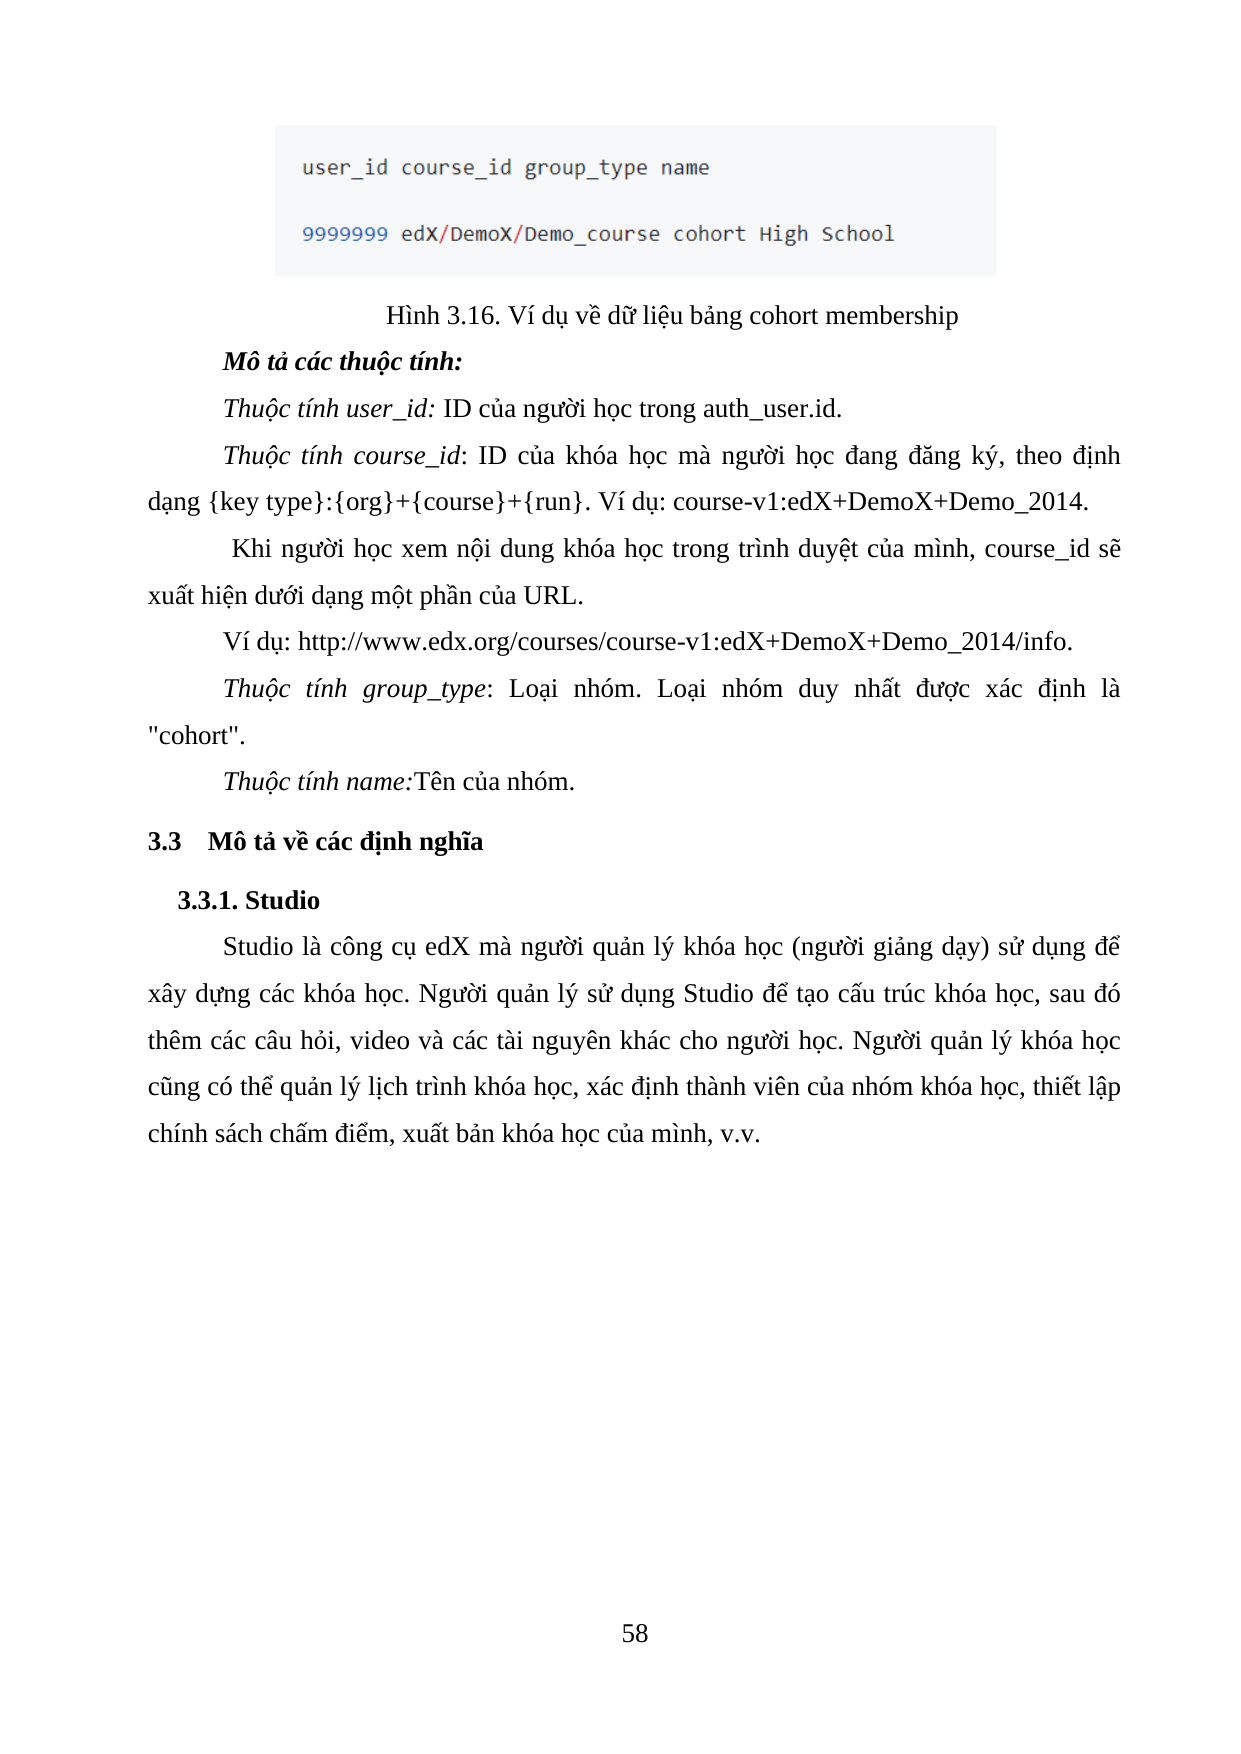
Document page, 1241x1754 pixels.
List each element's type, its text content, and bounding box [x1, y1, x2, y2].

text Khi người học xem nội dung khóa học trong trình duyệt của mình, course_id sẽ xuất hiện dưới dạng một phần của URL. [148, 532, 1122, 610]
subtitle Studio [177, 884, 1122, 915]
text Mô tả các thuộc tính: [148, 346, 1122, 377]
subtitle Mô tả về các định nghĩa [148, 825, 1122, 856]
text Hình 3.16. Ví dụ về dữ liệu bảng cohort membership [148, 299, 1122, 330]
text Thuộc tính course_id: ID của khóa học mà người học đang đăng ký, theo định dạng {key type}:{org}+{course}+{run}. Ví dụ: course-v1:edX+DemoX+Demo_2014. [148, 439, 1122, 517]
text Studio là công cụ edX mà người quản lý khóa học (người giảng dạy) sử dụng để xây dựng các khóa học. Người quản lý sử dụng Studio để tạo cấu trúc khóa học, sau đó thêm các câu hỏi, video và các tài nguyên khác cho người học. Người quản lý khóa học cũng có thể quản lý lịch trình khóa học, xác định thành viên của nhóm khóa học, thiết lập chính sách chấm điểm, xuất bản khóa học của mình, v.v. [148, 931, 1122, 1148]
text Thuộc tính name:Tên của nhóm. [148, 766, 1122, 797]
text Ví dụ: http://www.edx.org/courses/course-v1:edX+DemoX+Demo_2014/info. [148, 626, 1122, 657]
text Thuộc tính group_type: Loại nhóm. Loại nhóm duy nhất được xác định là "cohort". [148, 672, 1122, 750]
picture [273, 118, 997, 284]
text Thuộc tính user_id: ID của người học trong auth_user.id. [148, 392, 1122, 423]
